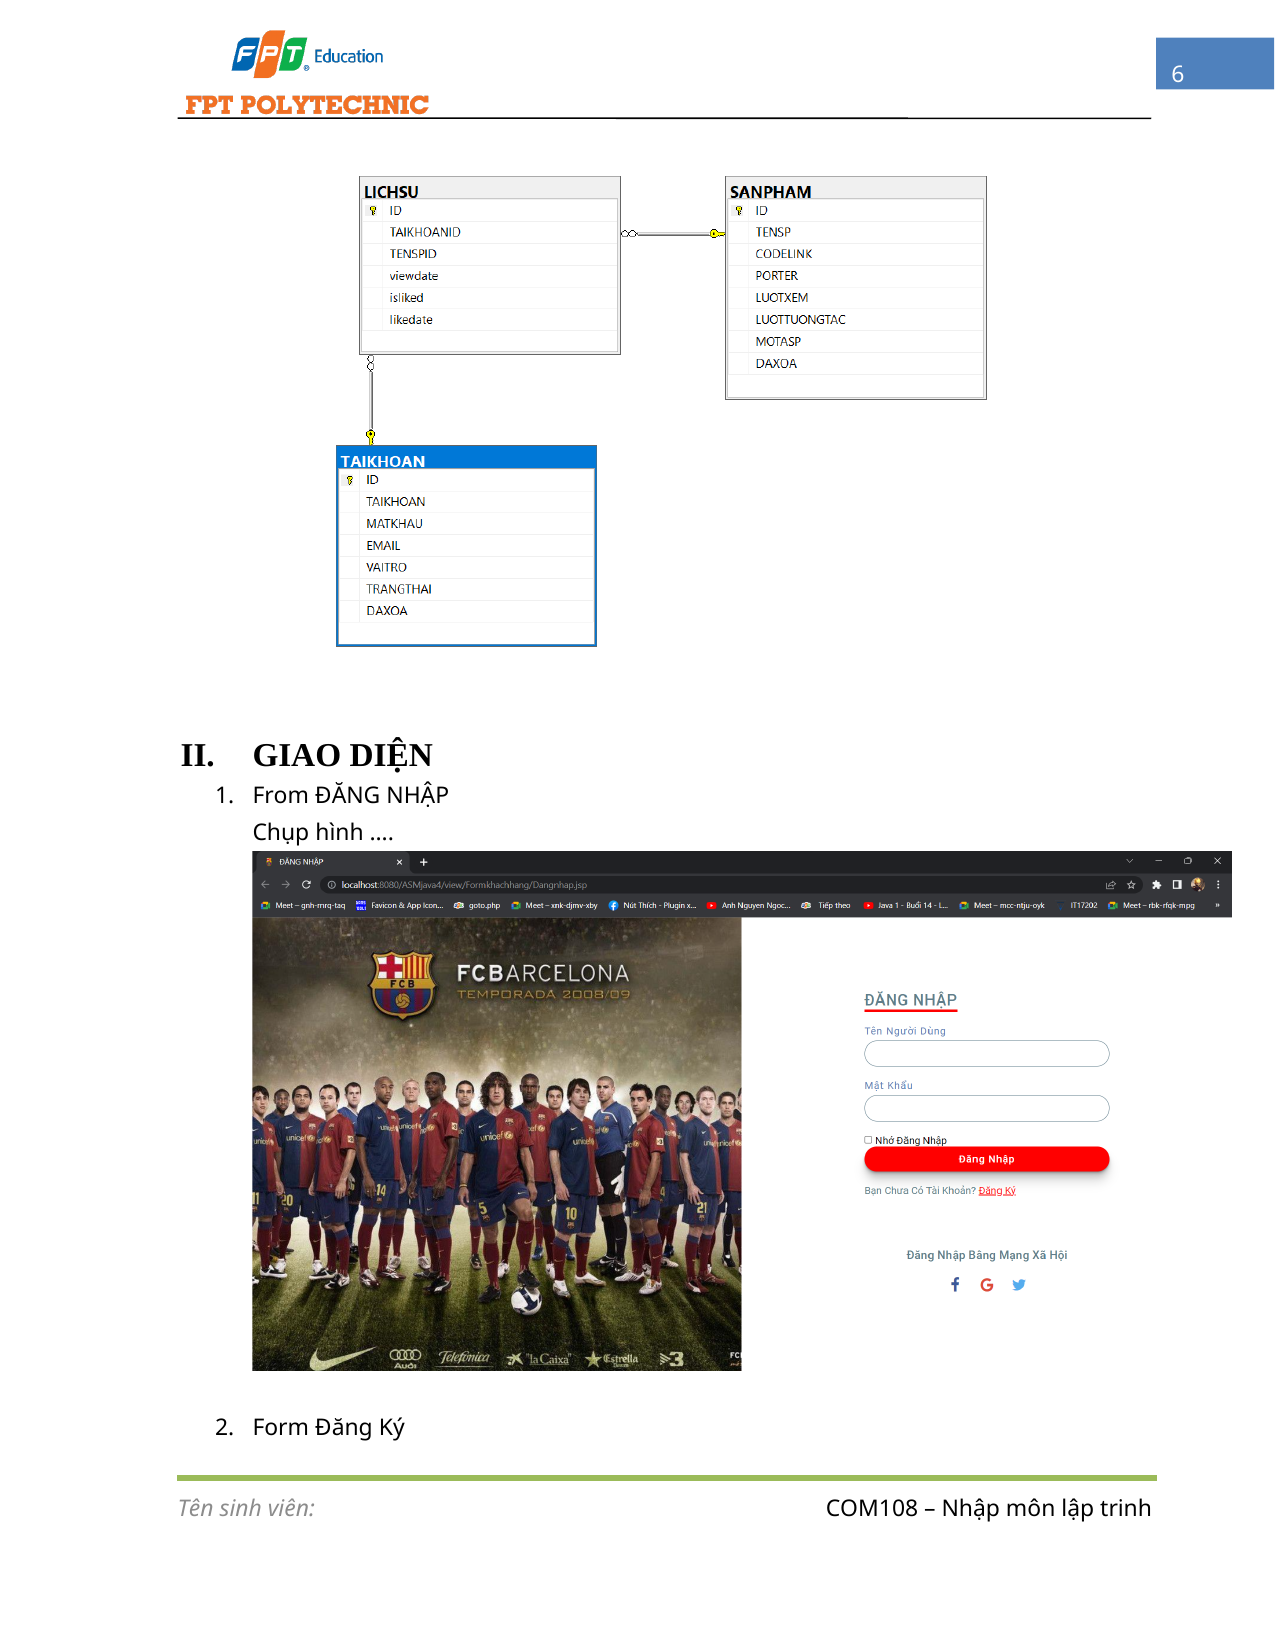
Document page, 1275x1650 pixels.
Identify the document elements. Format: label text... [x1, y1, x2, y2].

picture [252, 127, 1232, 695]
list Chụp hình …. [252, 815, 1157, 847]
picture [177, 22, 437, 122]
list From ĐĂNG NHẬP [215, 779, 1157, 811]
picture [252, 851, 1232, 1371]
list GIAO DIỆN [215, 735, 1157, 774]
list Form Đăng Ký [215, 1411, 1157, 1442]
